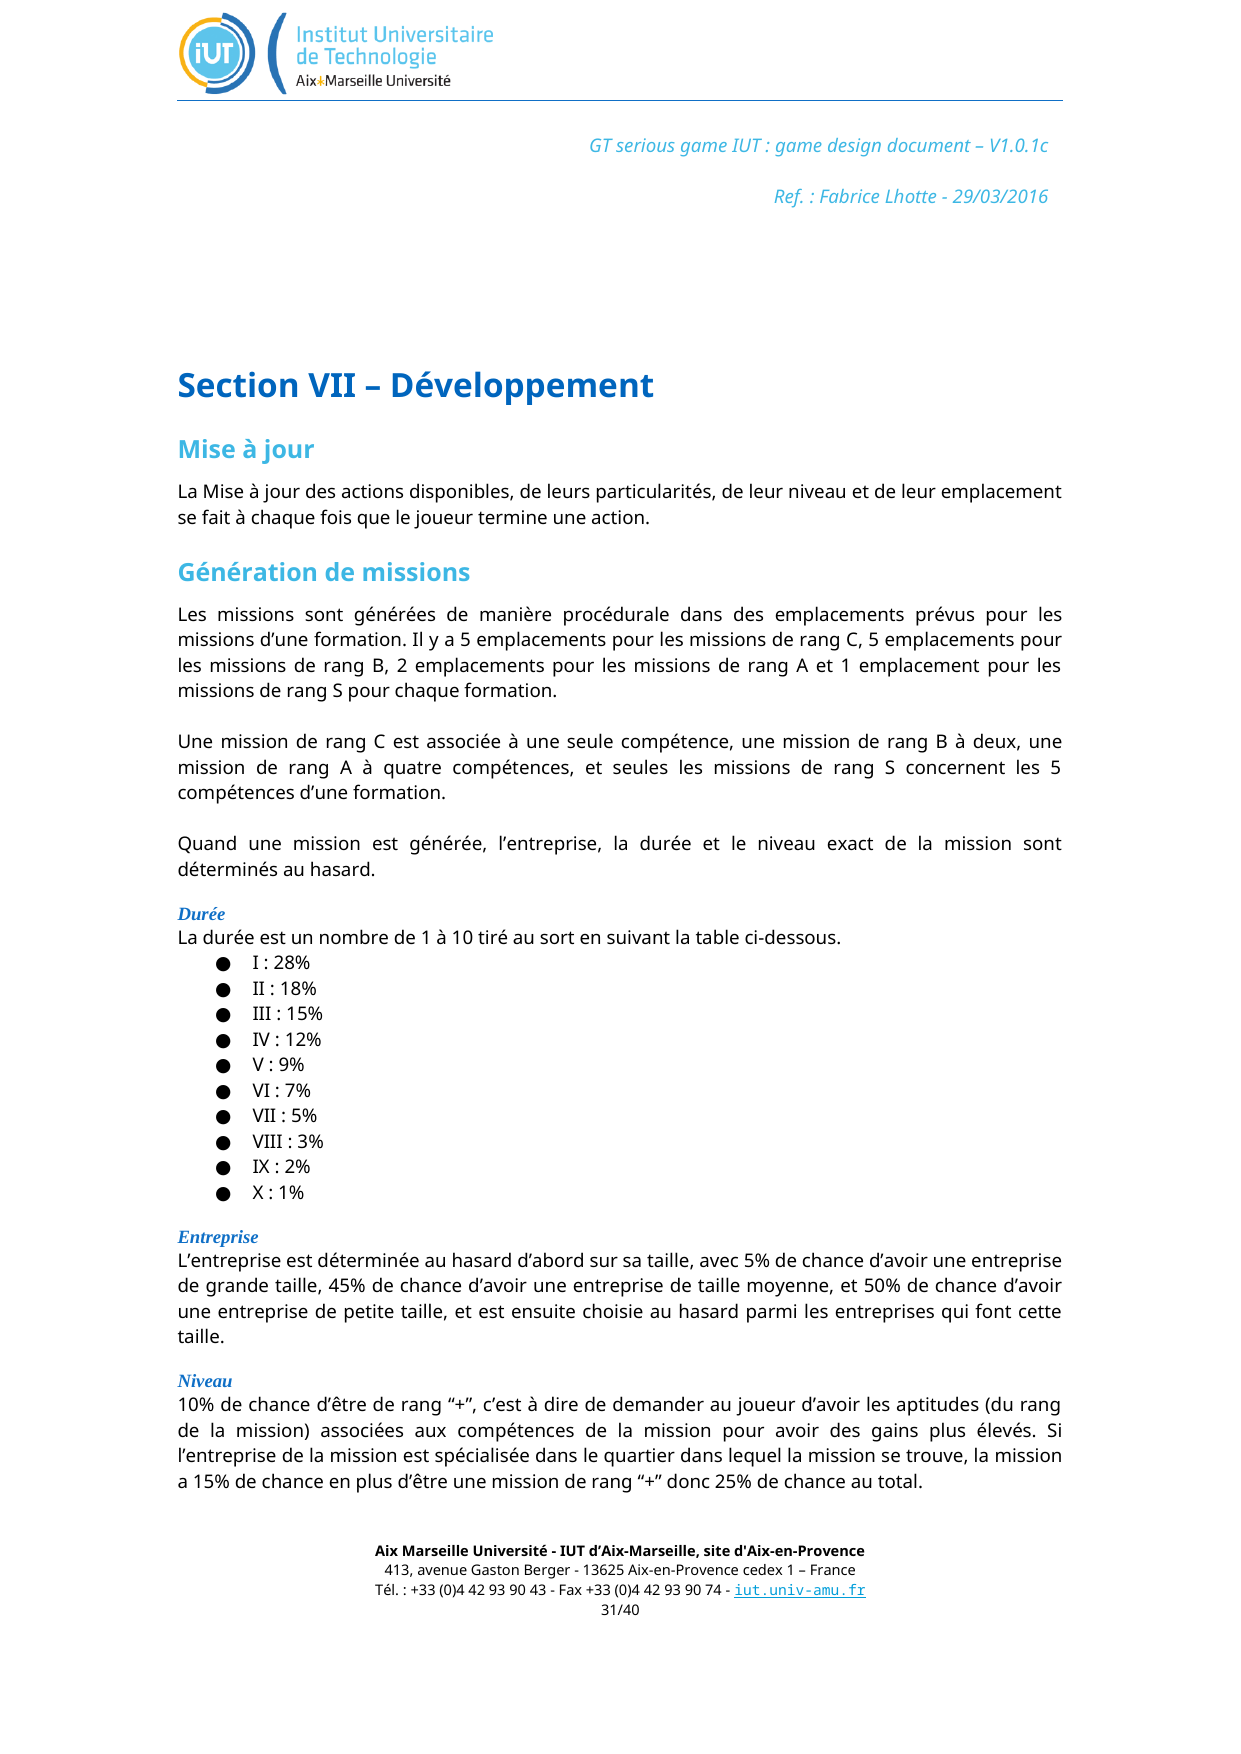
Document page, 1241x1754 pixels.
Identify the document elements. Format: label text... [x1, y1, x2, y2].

text Les missions sont générées de manière procédurale dans des emplacements prévus pour les missions d’une formation. Il y a 5 emplacements pour les missions de rang C, 5 emplacements pour les missions de rang B, 2 emplacements pour les missions de rang A et 1 emplacement pour les missions de rang S pour chaque formation. [177, 601, 1063, 703]
text Quand une mission est générée, l’entreprise, la durée et le niveau exact de la mission sont déterminés au hasard. [177, 831, 1063, 882]
subtitle Mise à jour [177, 432, 1063, 466]
list III : 15% [215, 1001, 1063, 1026]
subtitle Génération de missions [177, 554, 1063, 588]
list II : 18% [215, 975, 1063, 1001]
subtitle Section VII – Développement [177, 361, 1063, 407]
text L’entreprise est déterminée au hasard d’abord sur sa taille, avec 5% de chance d’avoir une entreprise de grande taille, 45% de chance d’avoir une entreprise de taille moyenne, et 50% de chance d’avoir une entreprise de petite taille, et est ensuite choisie au hasard parmi les entreprises qui font cette taille. [177, 1247, 1063, 1349]
list X : 1% [215, 1179, 1063, 1205]
subtitle Entreprise [177, 1226, 1063, 1247]
picture [176, 0, 521, 106]
subtitle Niveau [177, 1370, 1063, 1392]
text 10% de chance d’être de rang “+”, c’est à dire de demander au joueur d’avoir les aptitudes (du rang de la mission) associées aux compétences de la mission pour avoir des gains plus élevés. Si l’entreprise de la mission est spécialisée dans le quartier dans lequel la mission se trouve, la mission a 15% de chance en plus d’être une mission de rang “+” donc 25% de chance au total. [177, 1392, 1063, 1494]
list VI : 7% [215, 1077, 1063, 1103]
list VIII : 3% [215, 1128, 1063, 1154]
text Une mission de rang C est associée à une seule compétence, une mission de rang B à deux, une mission de rang A à quatre compétences, et seules les missions de rang S concernent les 5 compétences d’une formation. [177, 729, 1063, 805]
list VII : 5% [215, 1103, 1063, 1128]
list IV : 12% [215, 1026, 1063, 1052]
list IX : 2% [215, 1154, 1063, 1179]
list V : 9% [215, 1052, 1063, 1077]
text La Mise à jour des actions disponibles, de leurs particularités, de leur niveau et de leur emplacement se fait à chaque fois que le joueur termine une action. [177, 478, 1063, 529]
subtitle Durée [177, 903, 1063, 924]
text La durée est un nombre de 1 à 10 tiré au sort en suivant la table ci-dessous. [177, 924, 1063, 950]
list I : 28% [215, 950, 1063, 975]
